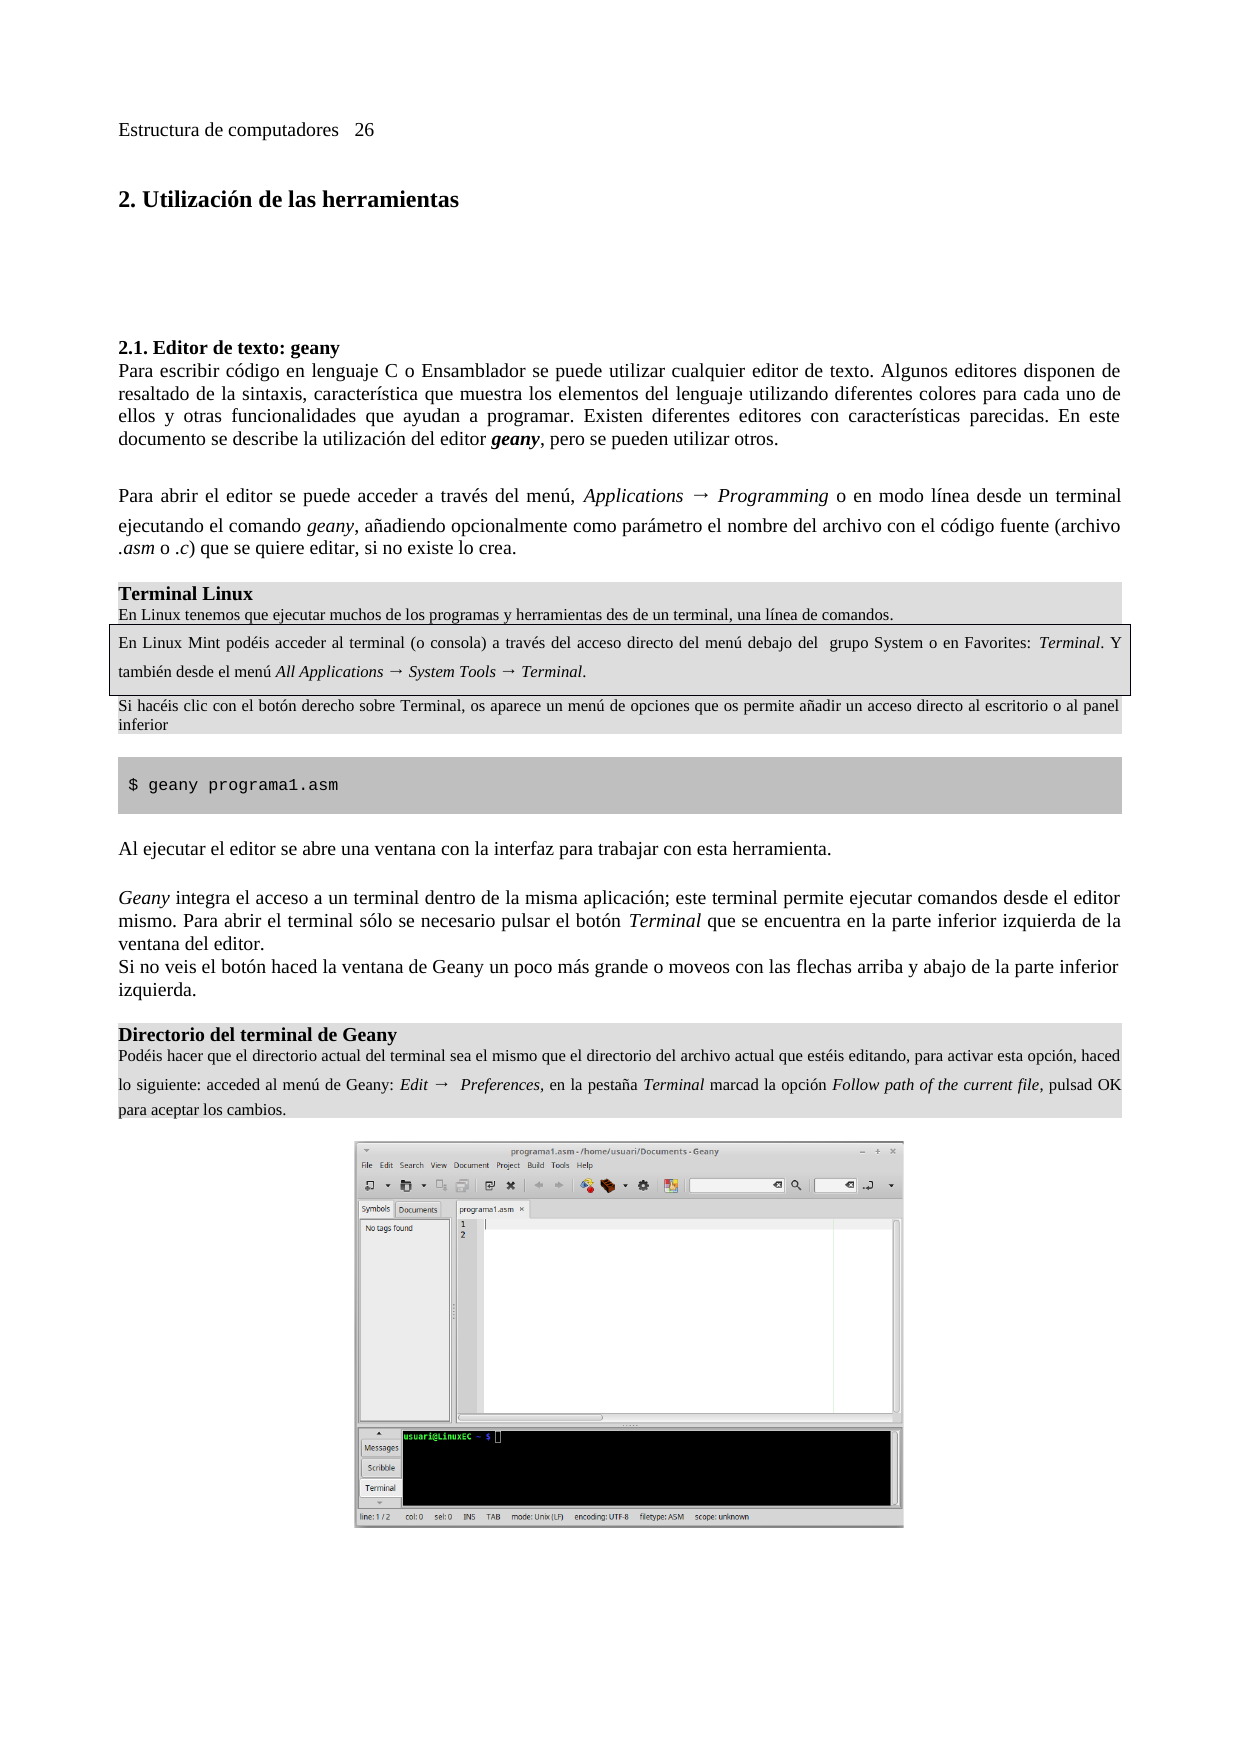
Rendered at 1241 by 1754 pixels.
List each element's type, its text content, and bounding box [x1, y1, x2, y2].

text En Linux tenemos que ejecutar muchos de los programas y herramientas des de un terminal, una línea de comandos. [118, 605, 1122, 624]
subtitle 2.1. Editor de texto: geany [118, 336, 1122, 359]
text $ geany programa1.asm [118, 776, 1122, 795]
text Podéis hacer que el directorio actual del terminal sea el mismo que el directorio del archivo actual que estéis editando, para activar esta opción, haced lo siguiente: acceded al menú de Geany: Edit → Preferences, en la pestaña Terminal marcad la opción Follow path of the current file, pulsad OK para aceptar los cambios. [118, 1046, 1122, 1118]
subtitle 2. Utilización de las herramientas [118, 186, 1122, 213]
text En Linux Mint podéis acceder al terminal (o consola) a través del acceso directo del menú debajo del grupo System o en Favorites: Terminal. Y también desde el menú All Applications → System Tools → Terminal. [110, 625, 1130, 695]
text Para escribir código en lenguaje C o Ensamblador se puede utilizar cualquier editor de texto. Algunos editores disponen de resaltado de la sintaxis, característica que muestra los elementos del lenguaje utilizando diferentes colores para cada uno de ellos y otras funcionalidades que ayudan a programar. Existen diferentes editores con características parecidas. En este documento se describe la utilización del editor geany, pero se pueden utilizar otros. [118, 359, 1122, 450]
text Al ejecutar el editor se abre una ventana con la interfaz para trabajar con esta herramienta. [118, 837, 1122, 859]
text Si hacéis clic con el botón derecho sobre Terminal, os aparece un menú de opciones que os permite añadir un acceso directo al escritorio o al panel inferior [118, 696, 1122, 734]
picture [354, 1141, 904, 1528]
text Directorio del terminal de Geany [118, 1023, 1122, 1046]
text Para abrir el editor se puede acceder a través del menú, Applications → Programming o en modo línea desde un terminal ejecutando el comando geany, añadiendo opcionalmente como parámetro el nombre del archivo con el código fuente (archivo .asm o .c) que se quiere editar, si no existe lo crea. [118, 473, 1122, 559]
text Terminal Linux [118, 582, 1122, 605]
text Si no veis el botón haced la ventana de Geany un poco más grande o moveos con las flechas arriba y abajo de la parte inferior izquierda. [118, 955, 1122, 1000]
text Geany integra el acceso a un terminal dentro de la misma aplicación; este terminal permite ejecutar comandos desde el editor mismo. Para abrir el terminal sólo se necesario pulsar el botón Terminal que se encuentra en la parte inferior izquierda de la ventana del editor. [118, 886, 1122, 955]
